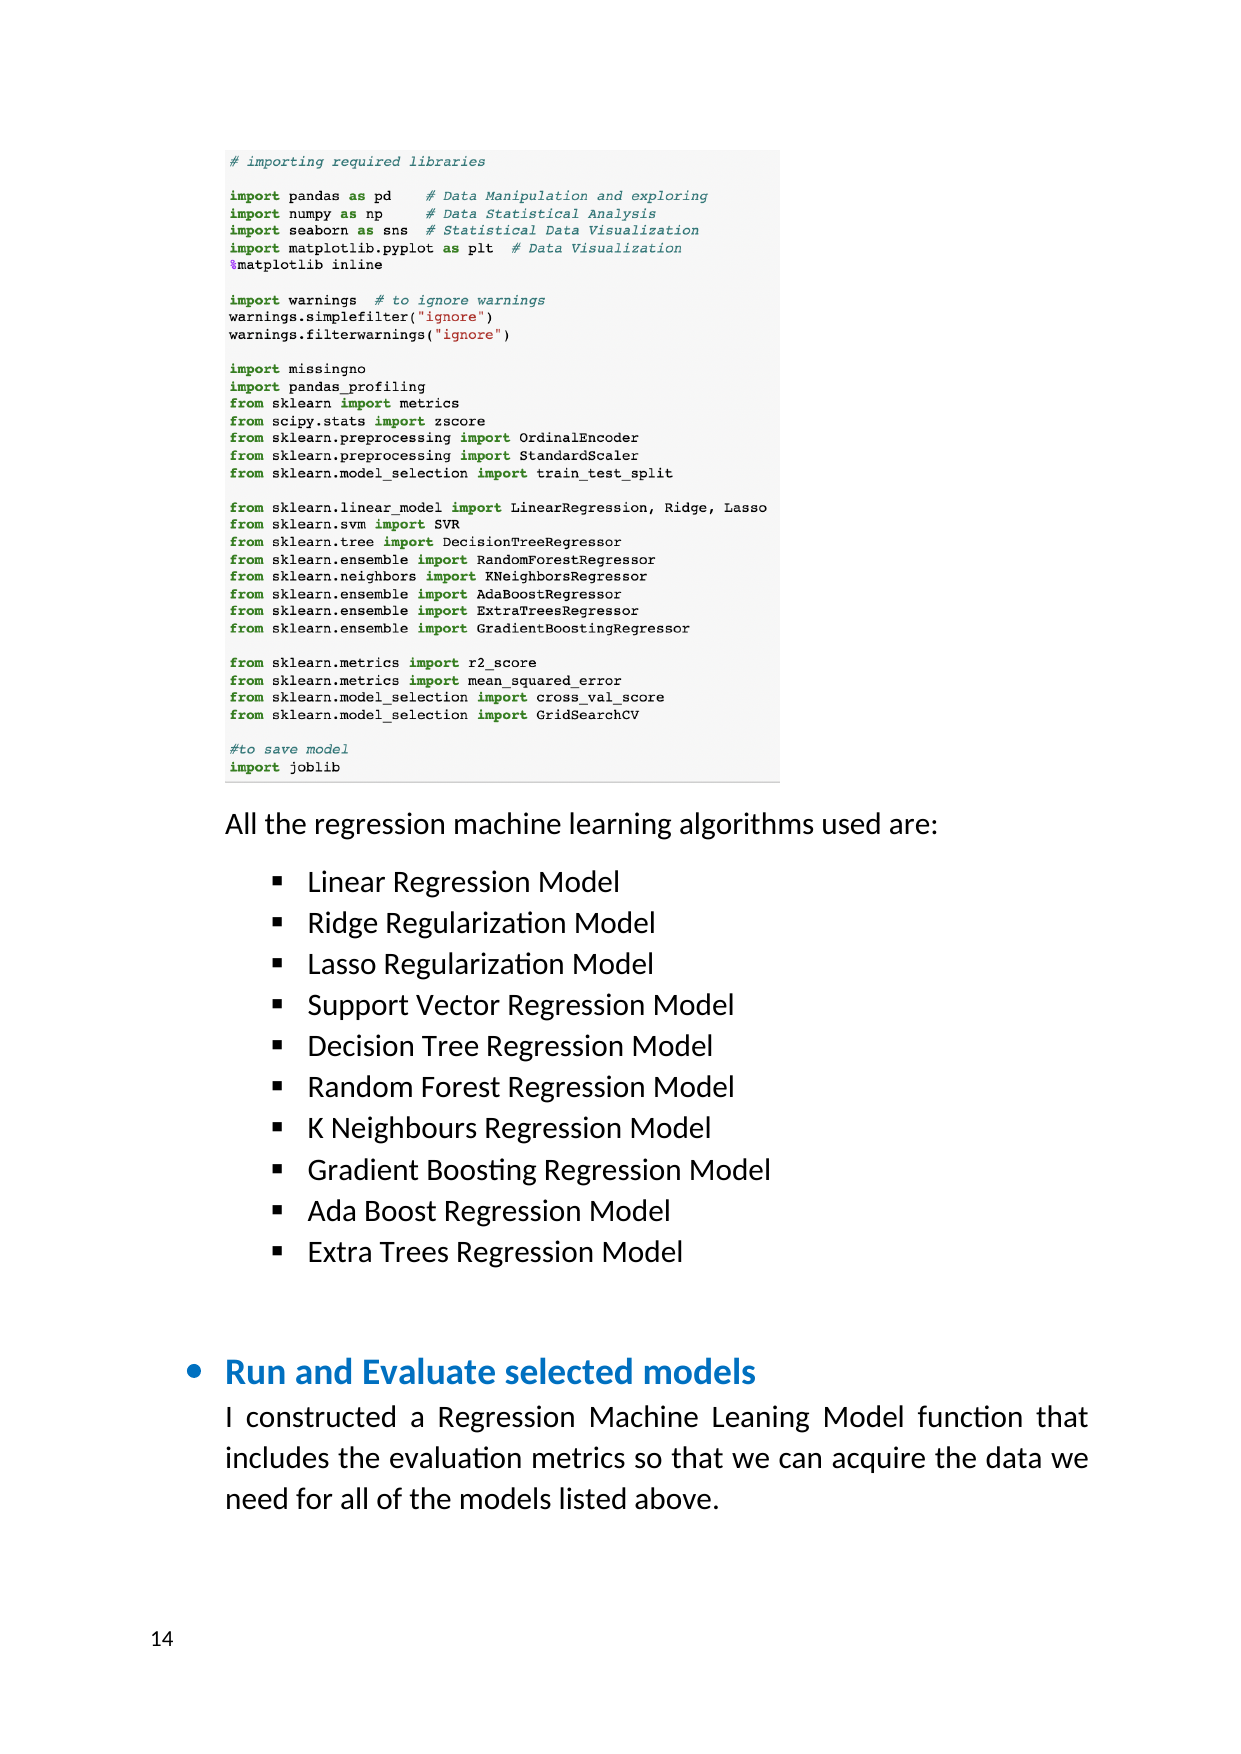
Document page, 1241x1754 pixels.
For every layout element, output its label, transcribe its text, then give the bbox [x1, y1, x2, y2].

list Decision Tree Regression Model [270, 1026, 1090, 1064]
text All the regression machine learning algorithms used are: [150, 804, 1090, 842]
list K Neighbours Regression Model [270, 1108, 1090, 1147]
list Linear Regression Model [270, 862, 1090, 900]
list Run and Evaluate selected models [187, 1348, 1090, 1393]
list I constructed a Regression Machine Leaning Model function that includes the evaluation metrics so that we can acquire the data we need for all of the models listed above. [225, 1397, 1090, 1517]
list Gradient Boosting Regression Model [270, 1150, 1090, 1188]
list Extra Trees Regression Model [270, 1232, 1090, 1270]
list Random Forest Regression Model [270, 1067, 1090, 1106]
list Ada Boost Regression Model [270, 1191, 1090, 1229]
list Lasso Regularization Model [270, 944, 1090, 982]
list Ridge Regularization Model [270, 903, 1090, 941]
list Support Vector Regression Model [270, 985, 1090, 1023]
picture [225, 150, 780, 785]
